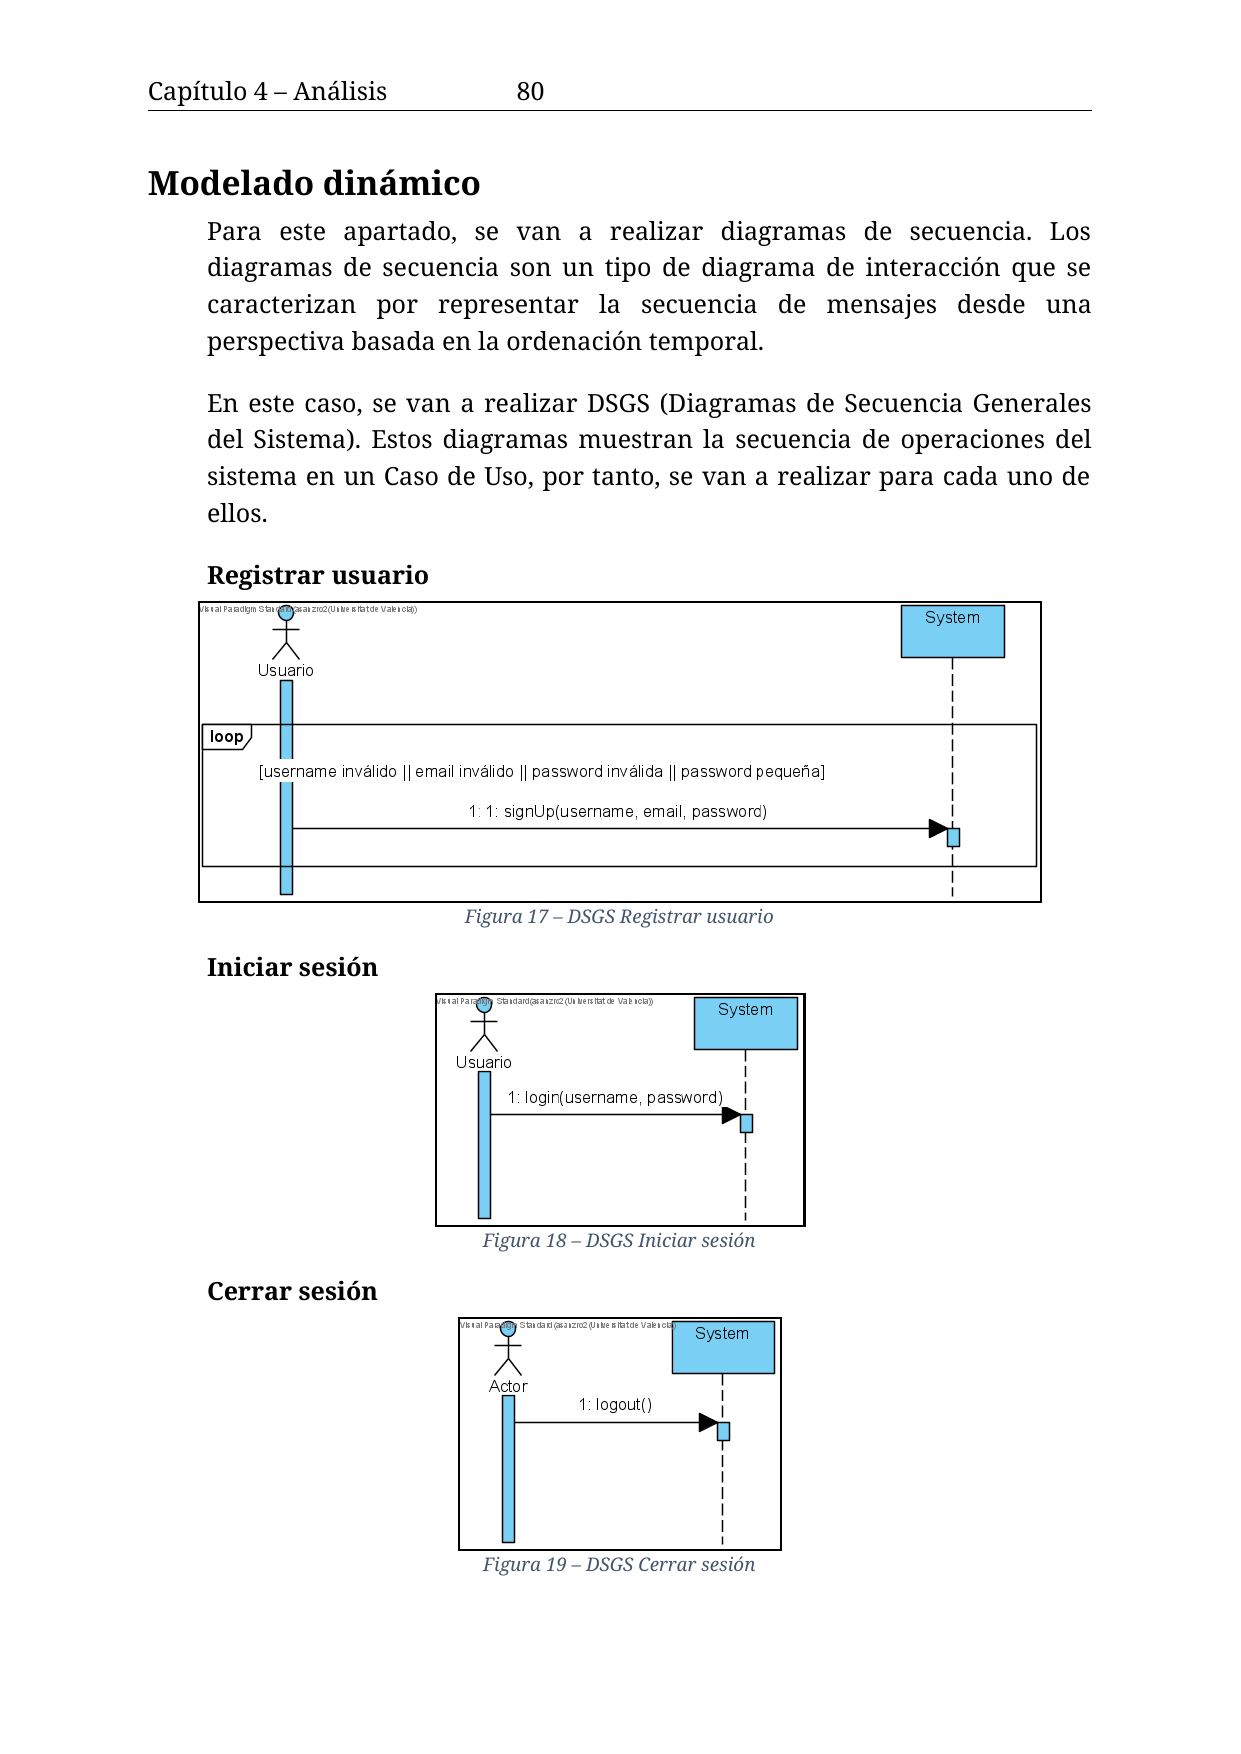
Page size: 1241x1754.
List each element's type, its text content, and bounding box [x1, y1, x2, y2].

text Figura 18 – DSGS Iniciar sesión [148, 1227, 1092, 1252]
text En este caso, se van a realizar DSGS (Diagramas de Secuencia Generales del Sistema). Estos diagramas muestran la secuencia de operaciones del sistema en un Caso de Uso, por tanto, se van a realizar para cada uno de ellos. [207, 385, 1092, 530]
text Cerrar sesión [207, 1273, 1092, 1307]
text Figura 19 – DSGS Cerrar sesión [148, 1551, 1092, 1577]
picture [460, 1319, 780, 1549]
text Modelado dinámico [148, 160, 1092, 206]
text Iniciar sesión [207, 949, 1092, 983]
picture [437, 995, 803, 1225]
picture [200, 603, 1040, 901]
text Para este apartado, se van a realizar diagramas de secuencia. Los diagramas de secuencia son un tipo de diagrama de interacción que se caracterizan por representar la secuencia de mensajes desde una perspectiva basada en la ordenación temporal. [207, 213, 1092, 358]
text Figura 17 – DSGS Registrar usuario [148, 903, 1092, 928]
text Registrar usuario [207, 557, 1092, 592]
